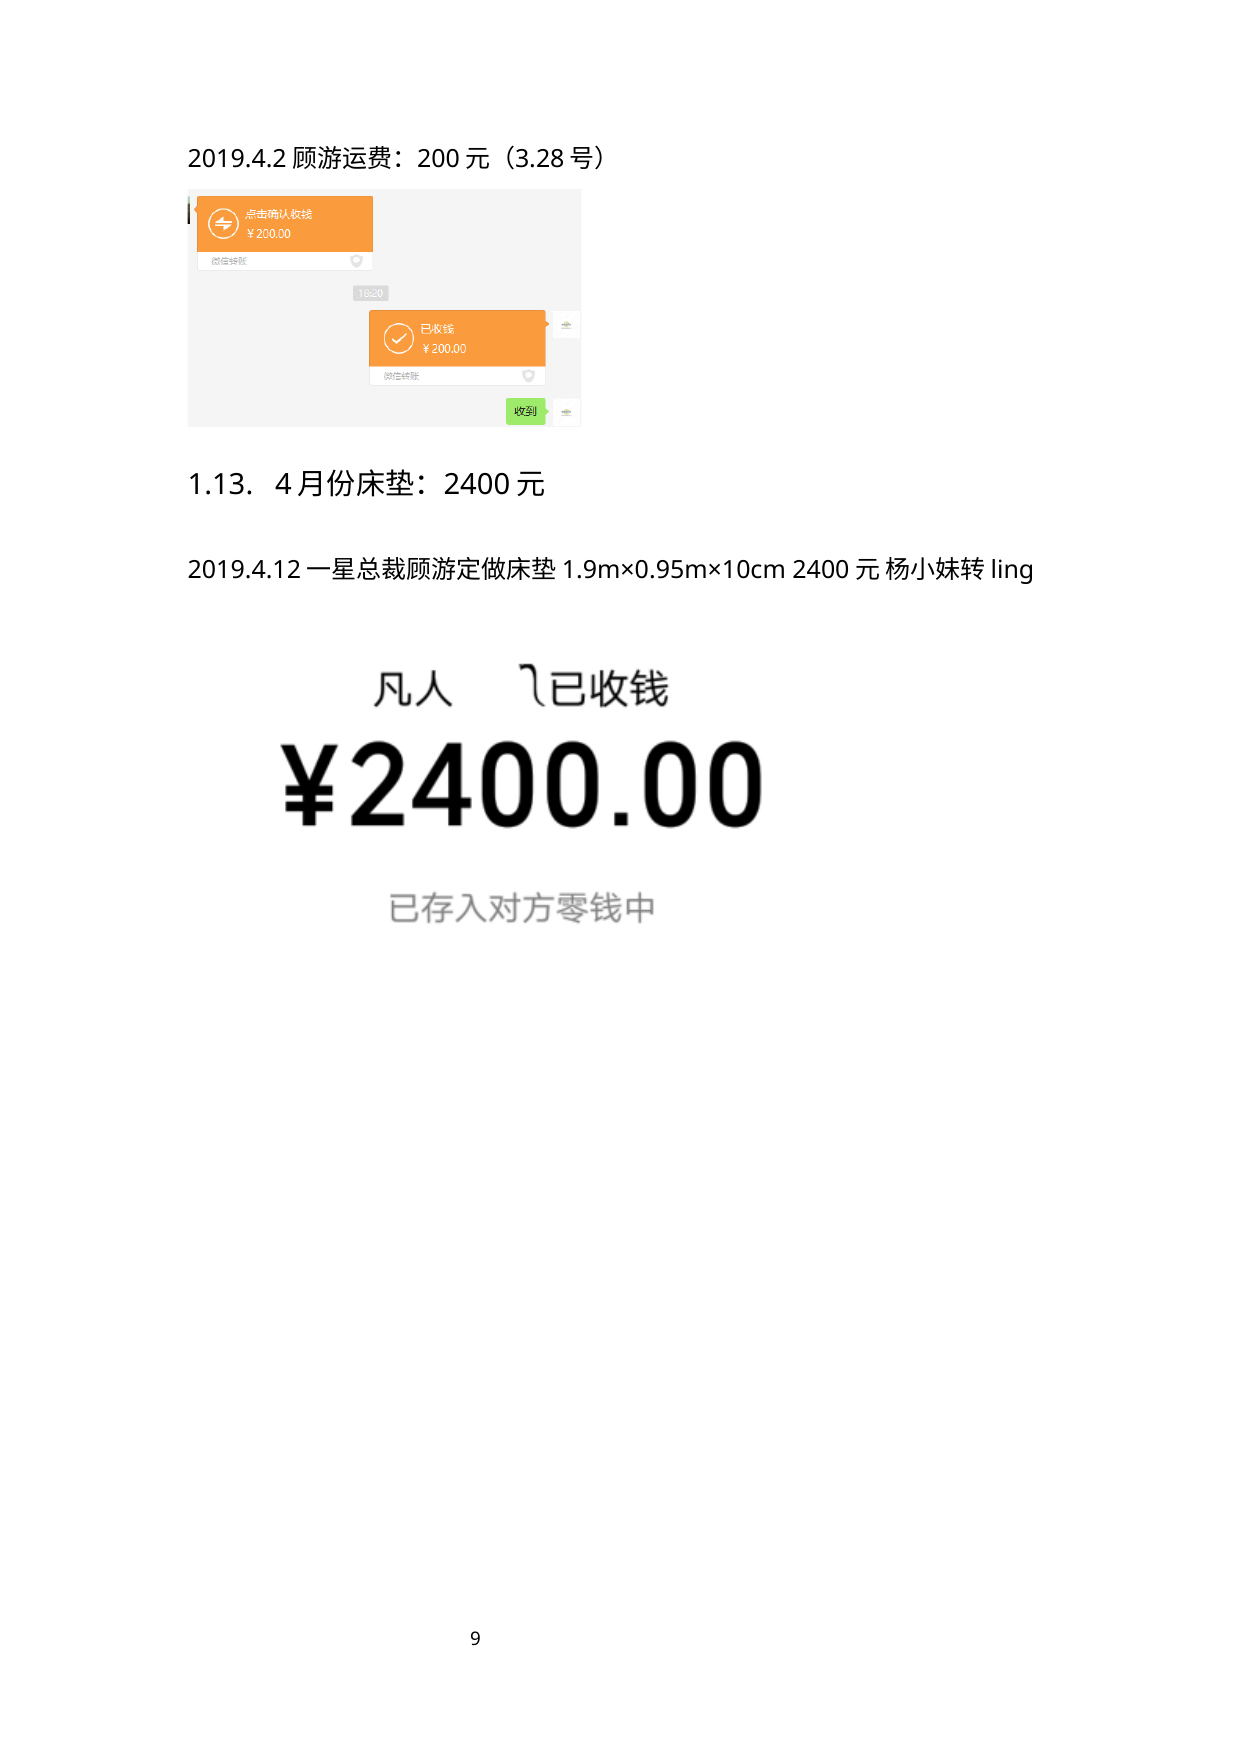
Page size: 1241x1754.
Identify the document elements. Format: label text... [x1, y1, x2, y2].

text 2019.4.12一星总裁顾游定做床垫 1.9m×0.95m×10cm 2400元 杨小妹转ling [187, 535, 1053, 600]
text 2019.4.2顾游运费：200元（3.28号） [187, 124, 1053, 189]
picture [187, 600, 839, 968]
subtitle 4月份床垫：2400元 [187, 449, 1053, 514]
picture [187, 189, 582, 427]
